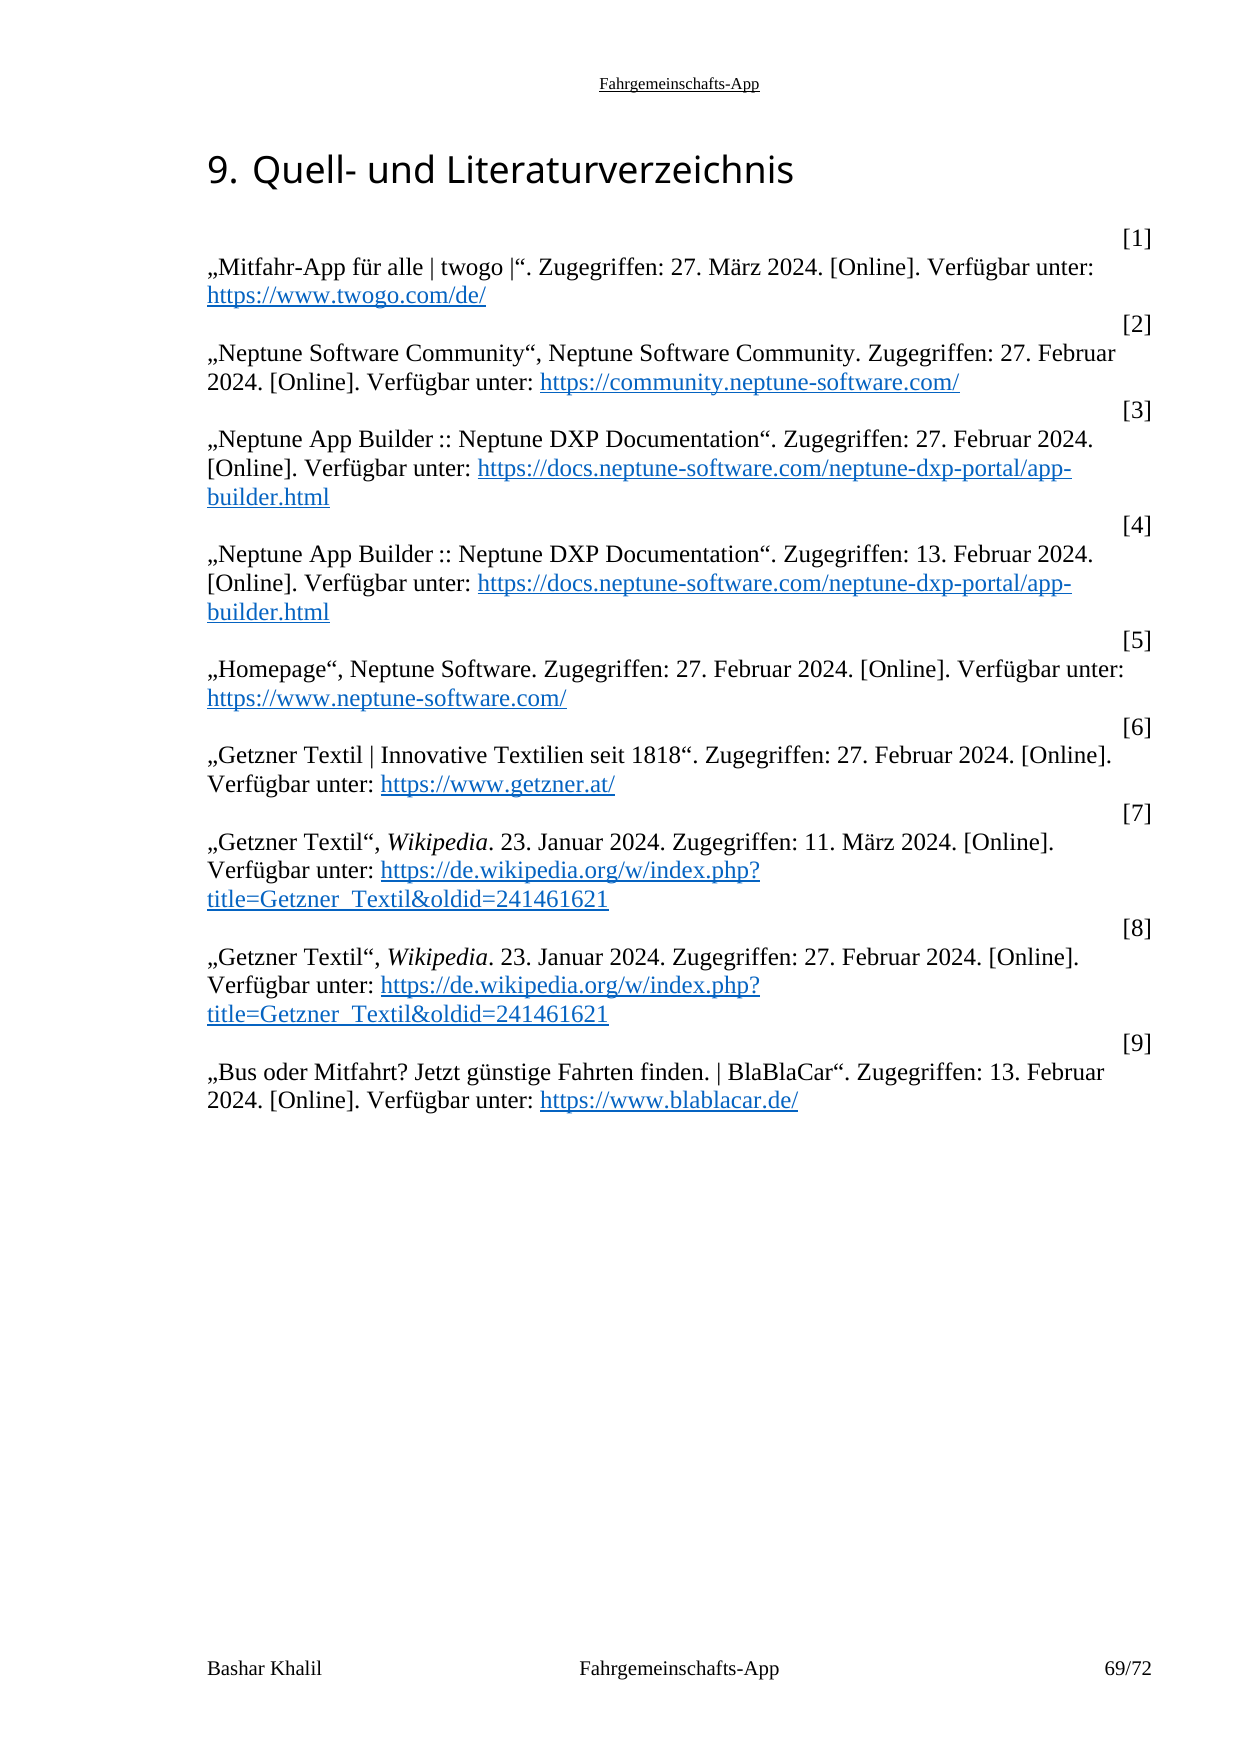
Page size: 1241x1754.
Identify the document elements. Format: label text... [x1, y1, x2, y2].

text „Neptune App Builder :: Neptune DXP Documentation“. Zugegriffen: 13. Februar 2024. [Online]. Verfügbar unter: https://docs.neptune-software.com/neptune-dxp-portal/app-builder.html [207, 539, 1152, 625]
text [2] [207, 309, 1152, 338]
text „Mitfahr-App für alle | twogo |“. Zugegriffen: 27. März 2024. [Online]. Verfügbar unter: https://www.twogo.com/de/ [207, 252, 1152, 309]
text „Getzner Textil“, Wikipedia. 23. Januar 2024. Zugegriffen: 27. Februar 2024. [Online]. Verfügbar unter: https://de.wikipedia.org/w/index.php?title=Getzner_Textil&oldid=241461621 [207, 942, 1152, 1028]
text [6] [207, 712, 1152, 740]
text „Getzner Textil“, Wikipedia. 23. Januar 2024. Zugegriffen: 11. März 2024. [Online]. Verfügbar unter: https://de.wikipedia.org/w/index.php?title=Getzner_Textil&oldid=241461621 [207, 827, 1152, 913]
subtitle Quell- und Literaturverzeichnis [207, 143, 1152, 194]
text [3] [207, 395, 1152, 424]
text [9] [207, 1028, 1152, 1057]
text „Getzner Textil | Innovative Textilien seit 1818“. Zugegriffen: 27. Februar 2024. [Online]. Verfügbar unter: https://www.getzner.at/ [207, 740, 1152, 798]
text [5] [207, 625, 1152, 654]
text [4] [207, 510, 1152, 539]
text „Neptune Software Community“, Neptune Software Community. Zugegriffen: 27. Februar 2024. [Online]. Verfügbar unter: https://community.neptune-software.com/ [207, 338, 1152, 395]
text [7] [207, 798, 1152, 827]
text „Neptune App Builder :: Neptune DXP Documentation“. Zugegriffen: 27. Februar 2024. [Online]. Verfügbar unter: https://docs.neptune-software.com/neptune-dxp-portal/app-builder.html [207, 424, 1152, 510]
text [8] [207, 913, 1152, 942]
text „Homepage“, Neptune Software. Zugegriffen: 27. Februar 2024. [Online]. Verfügbar unter: https://www.neptune-software.com/ [207, 654, 1152, 712]
text „Bus oder Mitfahrt? Jetzt günstige Fahrten finden. | BlaBlaCar“. Zugegriffen: 13. Februar 2024. [Online]. Verfügbar unter: https://www.blablacar.de/ [207, 1057, 1152, 1114]
text [1] [207, 223, 1152, 252]
